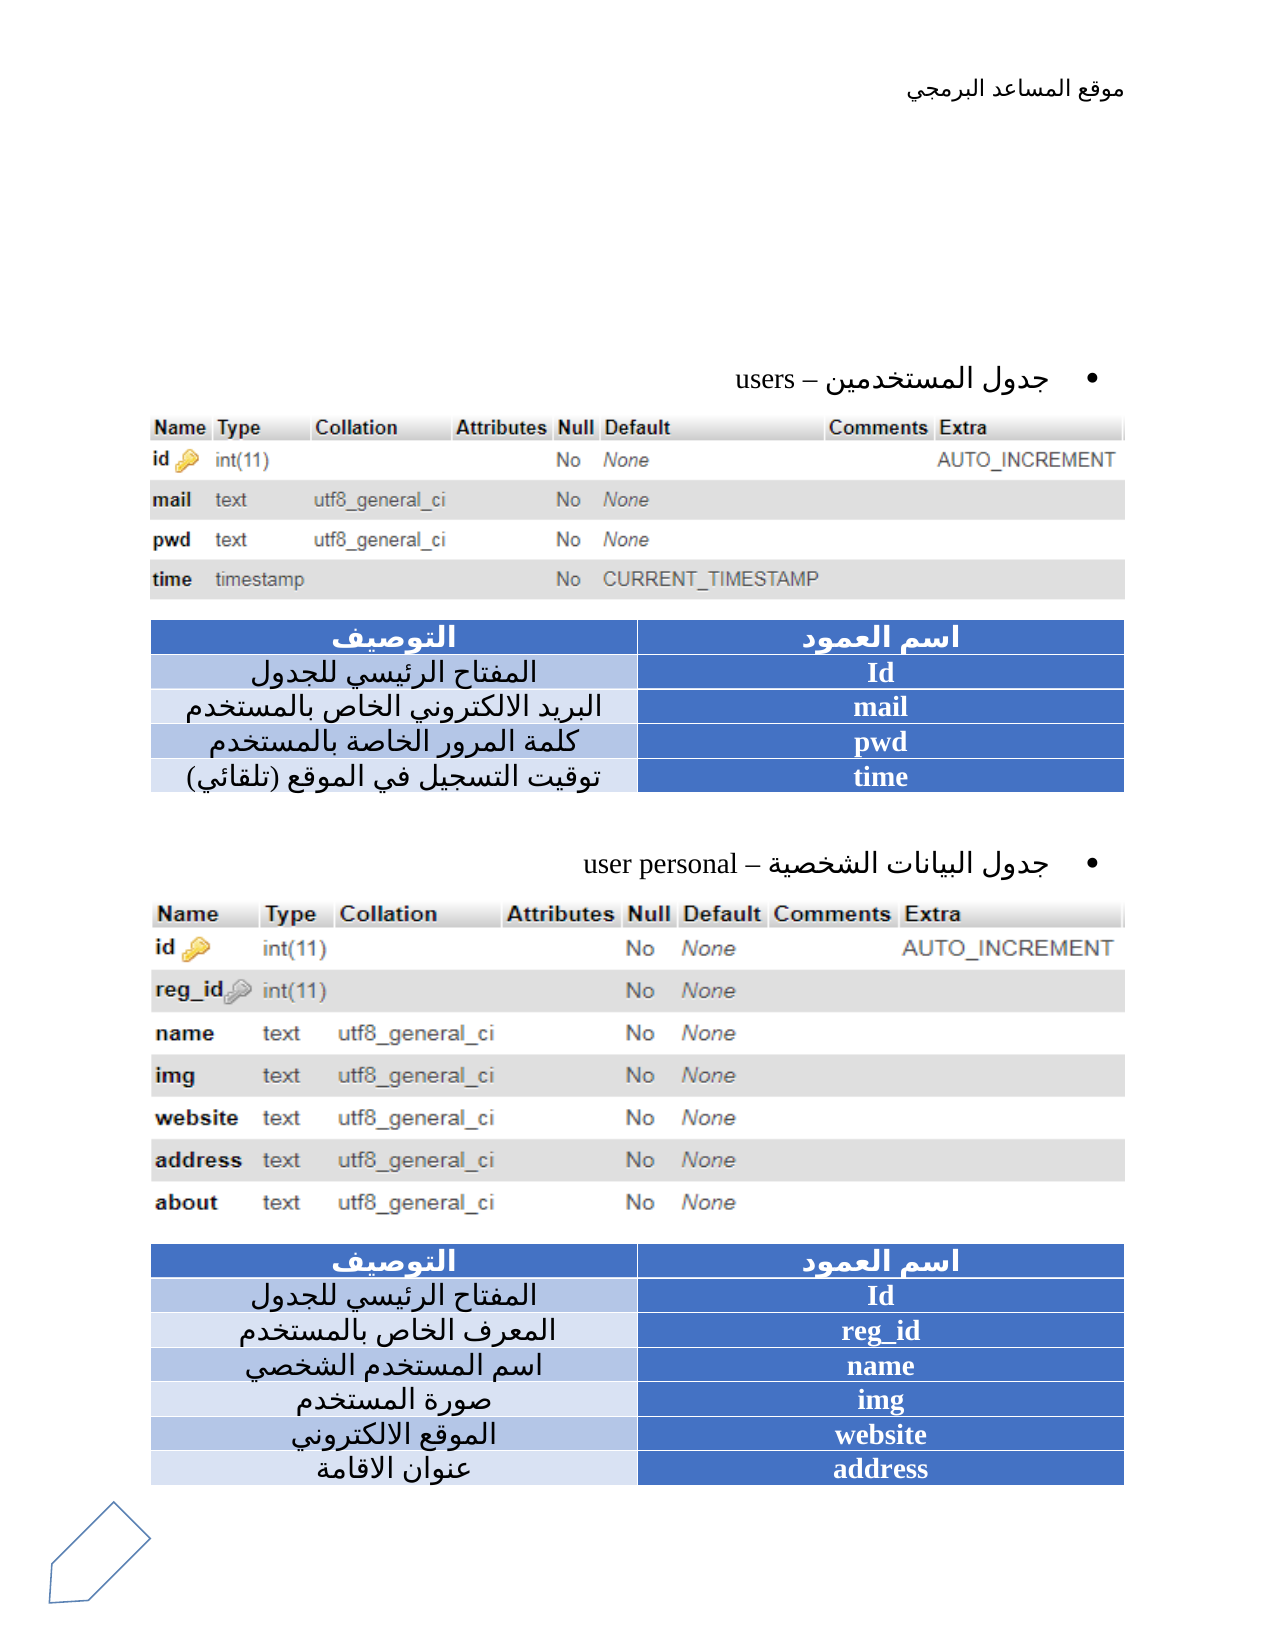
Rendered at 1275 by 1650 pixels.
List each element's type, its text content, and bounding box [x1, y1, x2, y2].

table_cell الموقع الالكتروني [151, 1417, 637, 1450]
table_cell صورة المستخدم [151, 1382, 637, 1416]
table_cell mail [638, 690, 1124, 723]
table_header التوصيف [151, 620, 637, 654]
table_cell Id [638, 655, 1124, 688]
table_header اسم العمود [638, 1244, 1124, 1277]
table_cell time [638, 759, 1124, 792]
table_cell Id [638, 1279, 1124, 1312]
table_cell عنوان الاقامة [151, 1451, 637, 1485]
table_cell address [638, 1451, 1124, 1485]
table_cell img [638, 1382, 1124, 1416]
table_cell اسم المستخدم الشخصي [151, 1348, 637, 1381]
picture [150, 414, 1125, 601]
table_header التوصيف [151, 1244, 637, 1277]
table_cell كلمة المرور الخاصة بالمستخدم [151, 724, 637, 758]
table_cell المفتاح الرئيسي للجدول [151, 1279, 637, 1312]
list جدول المستخدمين – users [150, 361, 1087, 395]
table_cell reg_id [638, 1313, 1124, 1347]
table_cell website [638, 1417, 1124, 1450]
list جدول البيانات الشخصية – user personal [150, 846, 1087, 880]
table_cell المفتاح الرئيسي للجدول [151, 655, 637, 688]
table_cell pwd [638, 724, 1124, 758]
table_cell المعرف الخاص بالمستخدم [151, 1313, 637, 1347]
table_cell name [638, 1348, 1124, 1381]
table_cell توقيت التسجيل في الموقع (تلقائي) [151, 759, 637, 792]
table_cell البريد الالكتروني الخاص بالمستخدم [151, 690, 637, 723]
table_header اسم العمود [638, 620, 1124, 654]
picture [151, 898, 1125, 1224]
